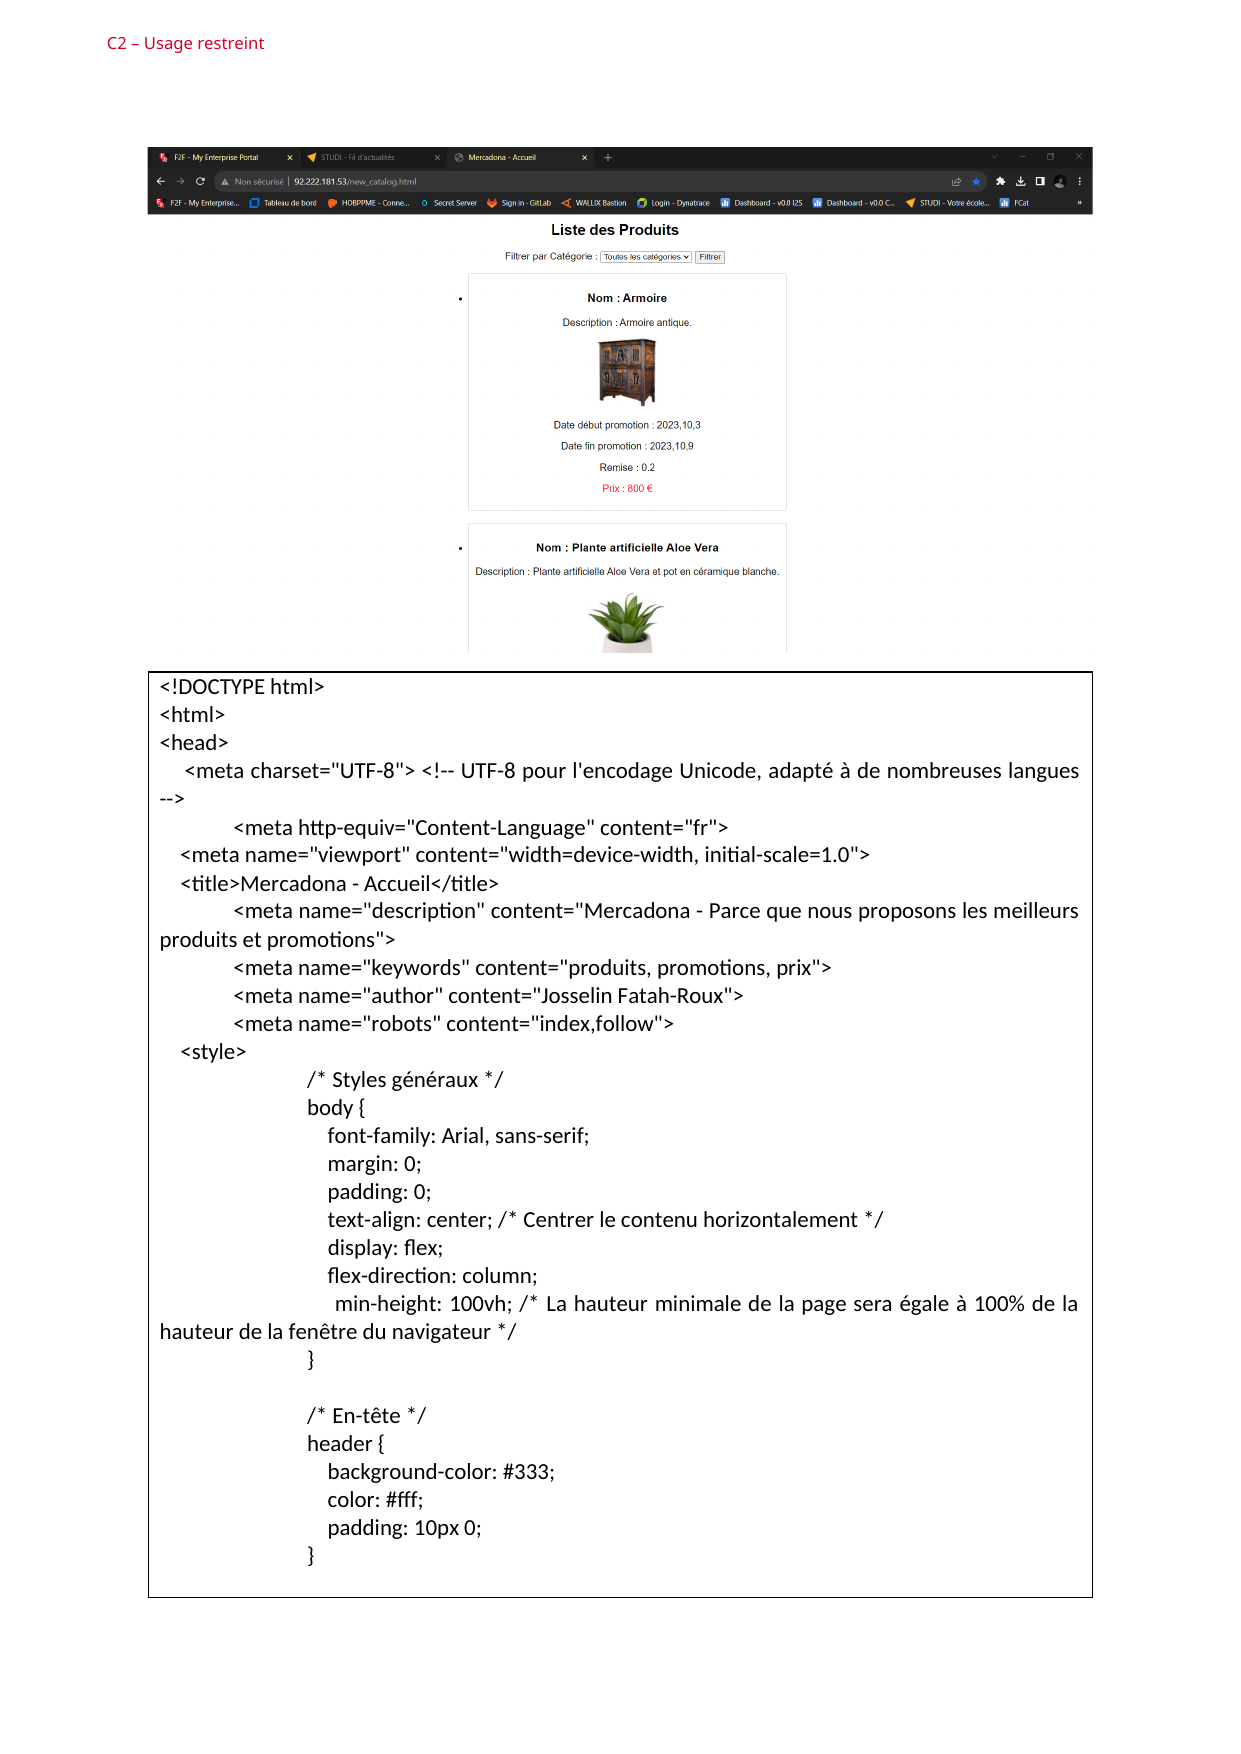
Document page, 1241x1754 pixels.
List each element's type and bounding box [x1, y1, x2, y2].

table_header [149, 673, 1092, 1597]
picture [147, 147, 1093, 653]
